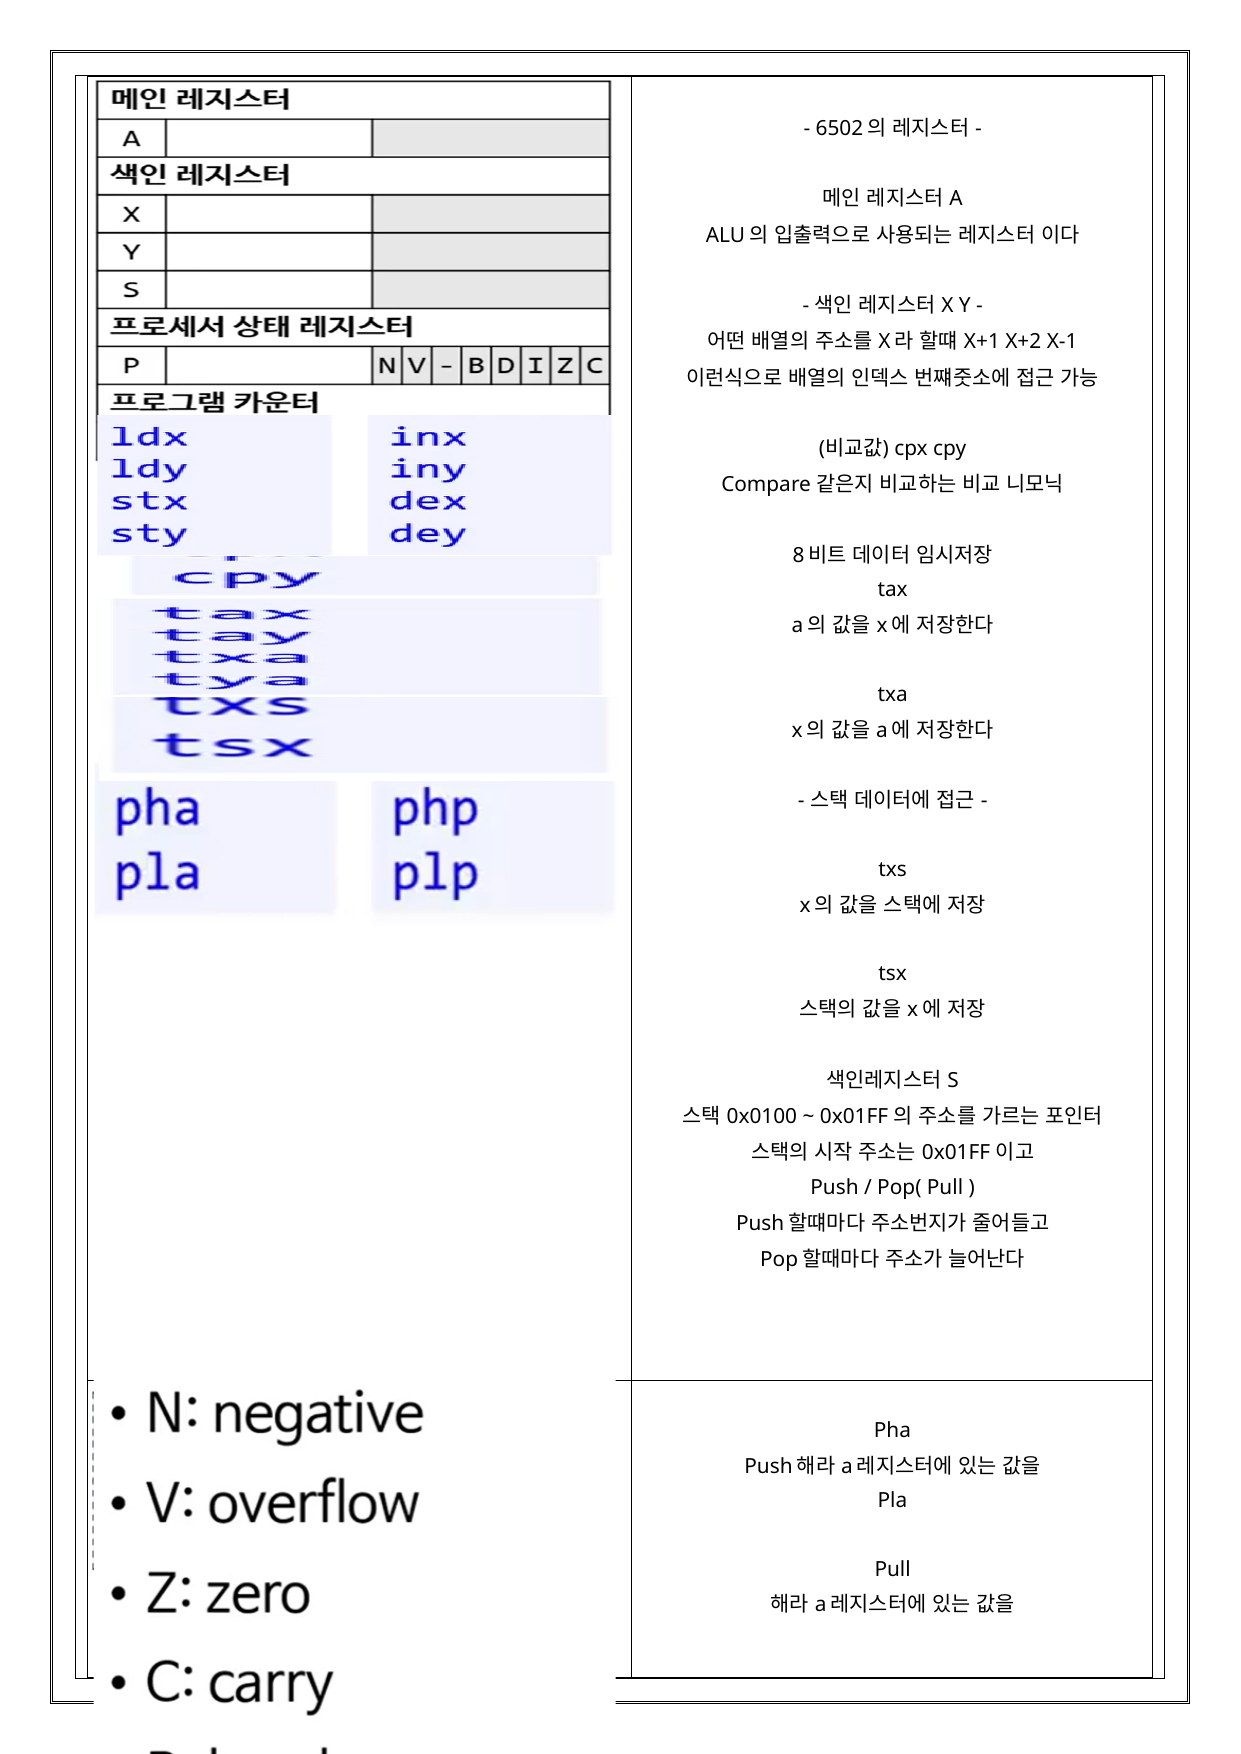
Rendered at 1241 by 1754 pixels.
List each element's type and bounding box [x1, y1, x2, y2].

table_header [616, 1381, 631, 1677]
table_header [632, 1381, 1152, 1677]
table_header [88, 1381, 93, 1677]
table_header [88, 77, 631, 1380]
picture [91, 1379, 616, 1754]
table_header [632, 77, 1152, 1380]
table_header [76, 76, 87, 1678]
table_header [1153, 76, 1164, 1678]
picture [93, 78, 622, 927]
